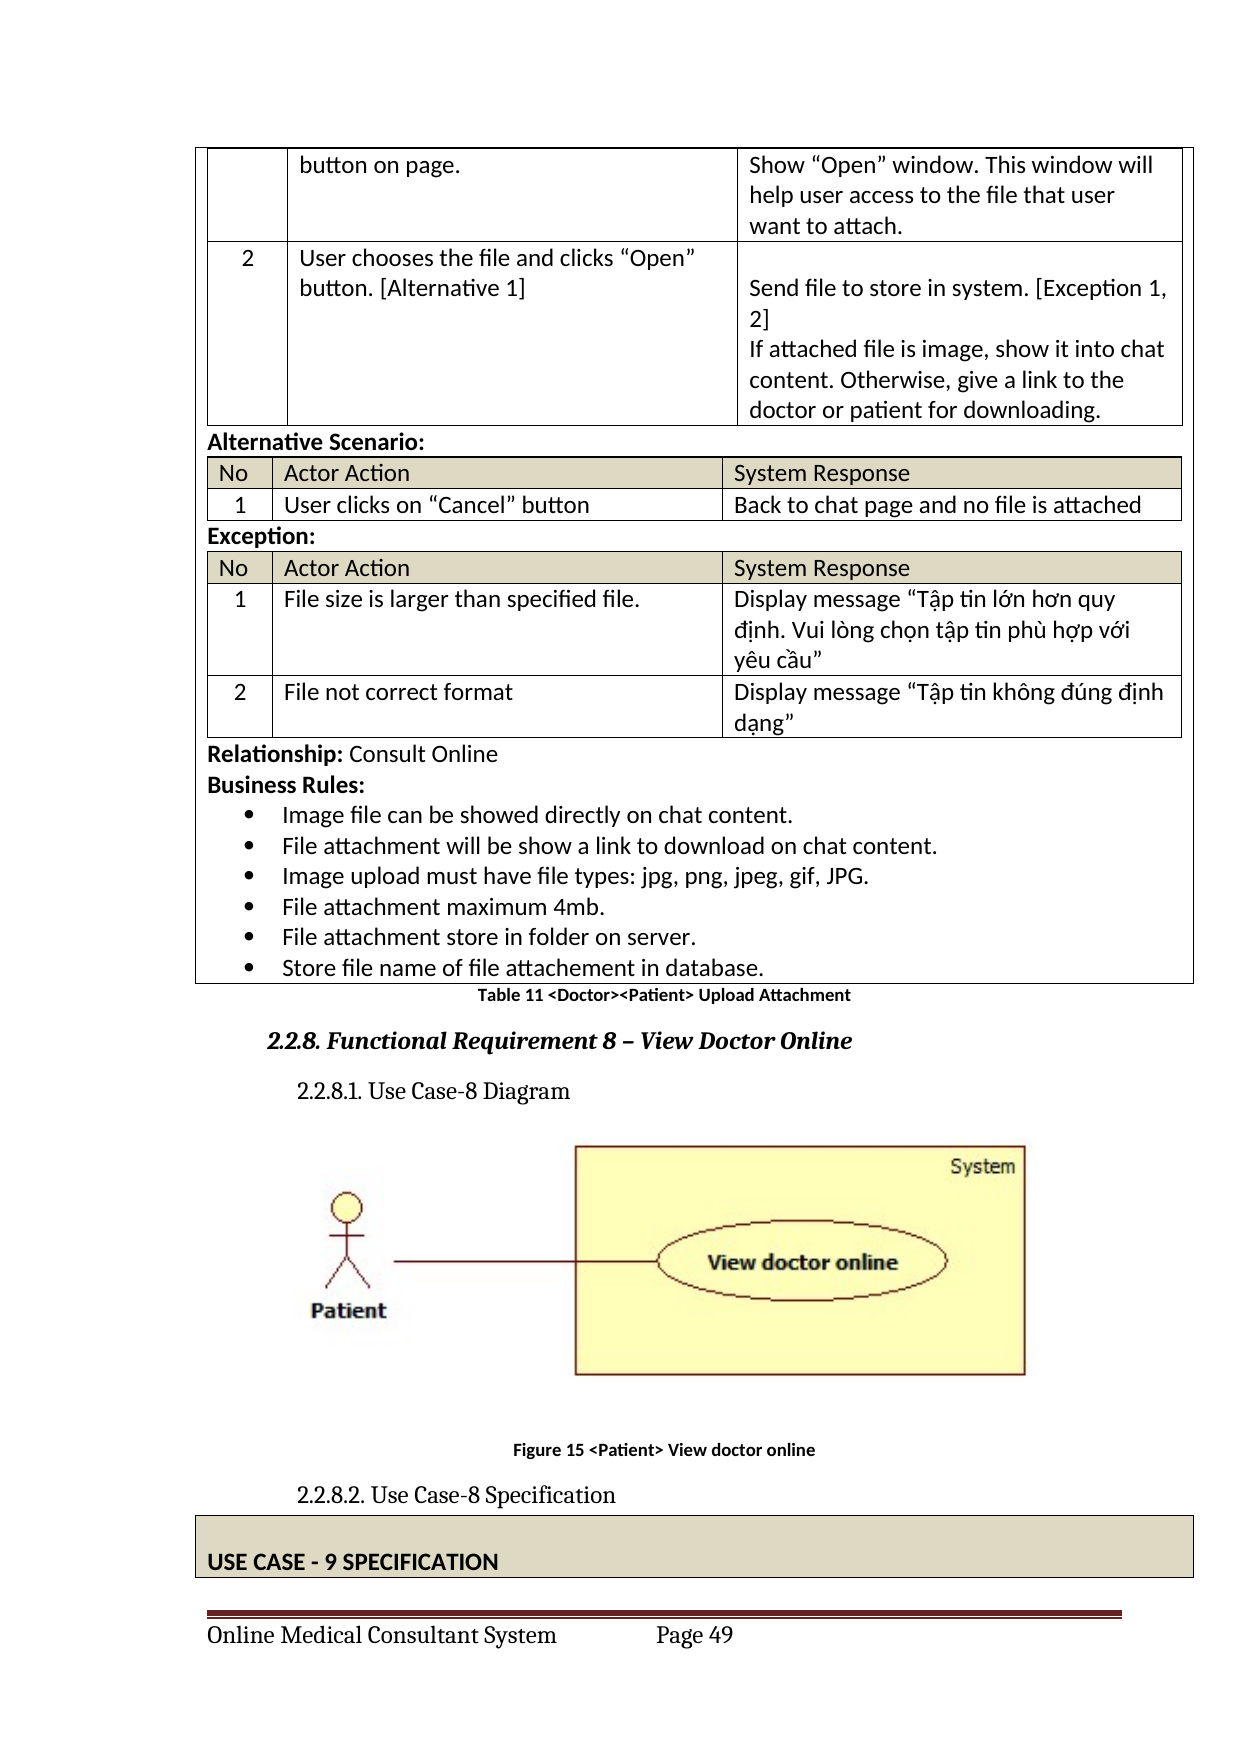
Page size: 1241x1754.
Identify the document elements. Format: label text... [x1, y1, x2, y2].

subtitle Use Case-8 Diagram [282, 1077, 1122, 1106]
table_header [196, 1516, 1193, 1577]
subtitle Use Case-8 Specification [282, 1481, 1122, 1510]
text Figure <Patient> View doctor online [207, 1438, 1122, 1461]
picture [266, 1110, 1063, 1413]
subtitle Functional Requirement 8 – View Doctor Online [267, 1027, 1122, 1056]
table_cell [196, 148, 1193, 982]
